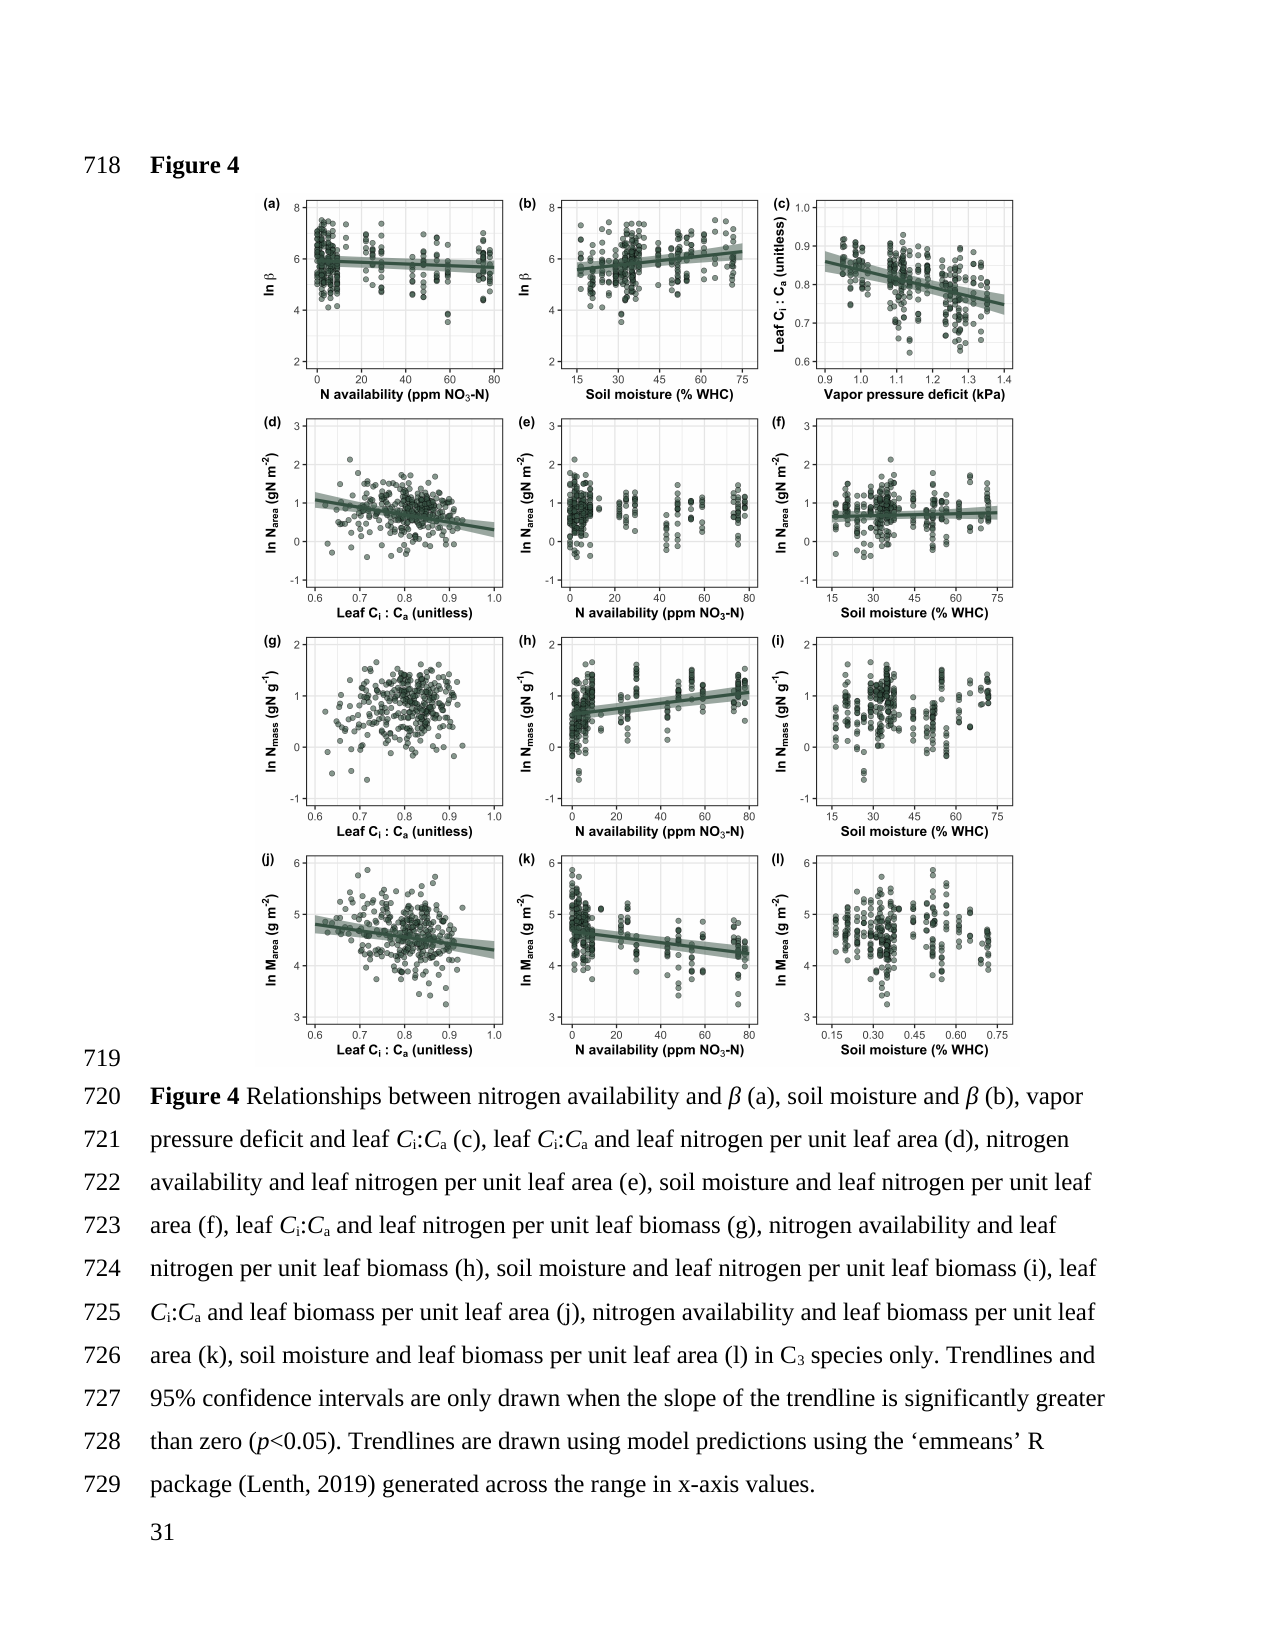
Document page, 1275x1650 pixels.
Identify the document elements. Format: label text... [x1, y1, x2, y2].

text Figure 4 Relationships between nitrogen availability and β (a), soil moisture and β (b), vapor pressure deficit and leaf Ci:Ca (c), leaf Ci:Ca and leaf nitrogen per unit leaf area (d), nitrogen availability and leaf nitrogen per unit leaf area (e), soil moisture and leaf nitrogen per unit leaf area (f), leaf Ci:Ca and leaf nitrogen per unit leaf biomass (g), nitrogen availability and leaf nitrogen per unit leaf biomass (h), soil moisture and leaf nitrogen per unit leaf biomass (i), leaf Ci:Ca and leaf biomass per unit leaf area (j), nitrogen availability and leaf biomass per unit leaf area (k), soil moisture and leaf biomass per unit leaf area (l) in C3 species only. Trendlines and 95% confidence intervals are only drawn when the slope of the trendline is significantly greater than zero (p<0.05). Trendlines are drawn using model predictions using the ‘emmeans’ R package (Lenth, 2019) generated across the range in x-axis values. [150, 1081, 1125, 1498]
text Figure 4 [150, 150, 1125, 179]
